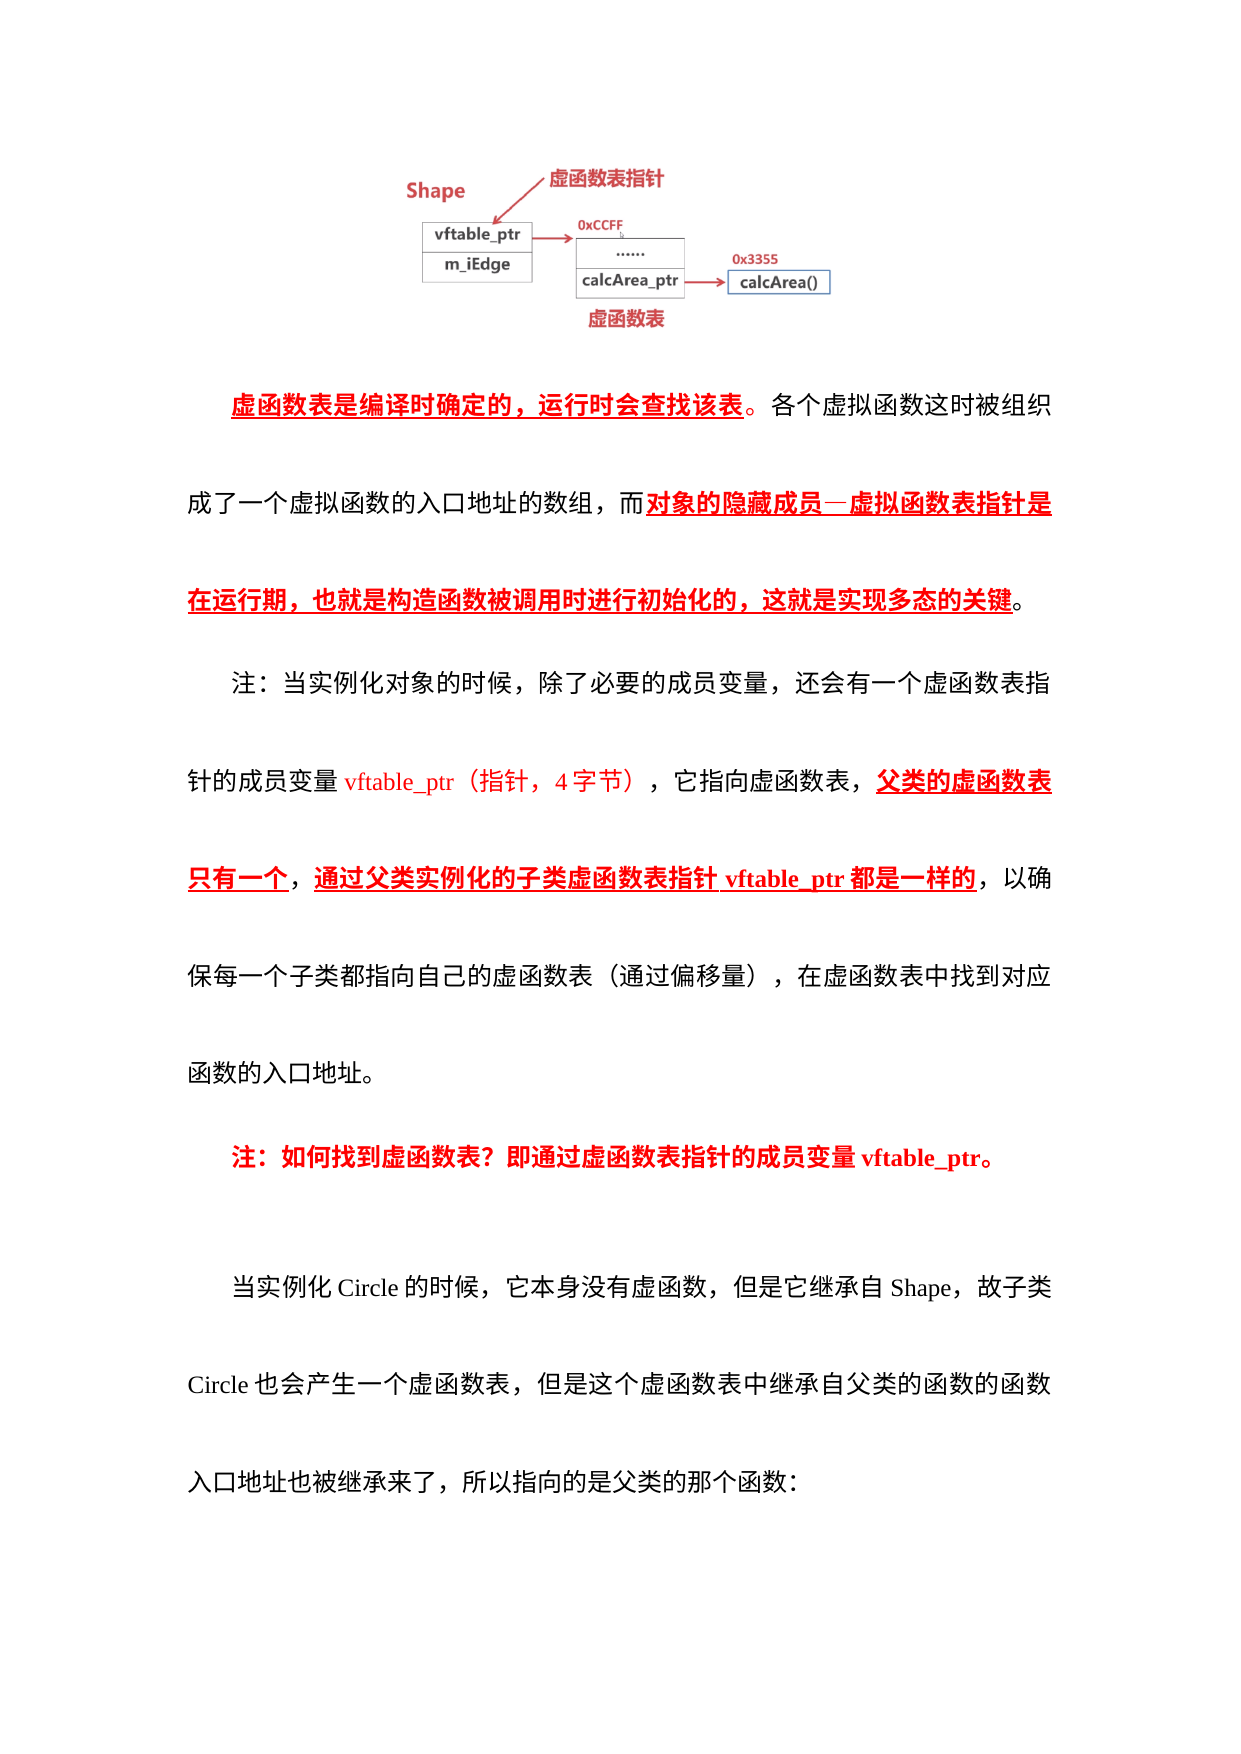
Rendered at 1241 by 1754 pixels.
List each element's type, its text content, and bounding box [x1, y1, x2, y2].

picture [403, 162, 838, 345]
text 虚函数表是编译时确定的，运行时会查找该表。各个虚拟函数这时被组织成了一个虚拟函数的入口地址的数组，而对象的隐藏成员—虚拟函数表指针是在运行期，也就是构造函数被调用时进行初始化的，这就是实现多态的关键。 [187, 371, 1053, 631]
text 当实例化Circle的时候，它本身没有虚函数，但是它继承自Shape，故子类Circle也会产生一个虚函数表，但是这个虚函数表中继承自父类的函数的函数入口地址也被继承来了，所以指向的是父类的那个函数： [187, 1253, 1053, 1513]
text 注：当实例化对象的时候，除了必要的成员变量，还会有一个虚函数表指针的成员变量vftable_ptr（指针，4字节），它指向虚函数表，父类的虚函数表只有一个，通过父类实例化的子类虚函数表指针vftable_ptr都是一样的，以确保每一个子类都指向自己的虚函数表（通过偏移量），在虚函数表中找到对应函数的入口地址。 [187, 649, 1053, 1104]
text 注：如何找到虚函数表？即通过虚函数表指针的成员变量vftable_ptr。 [187, 1123, 1053, 1188]
